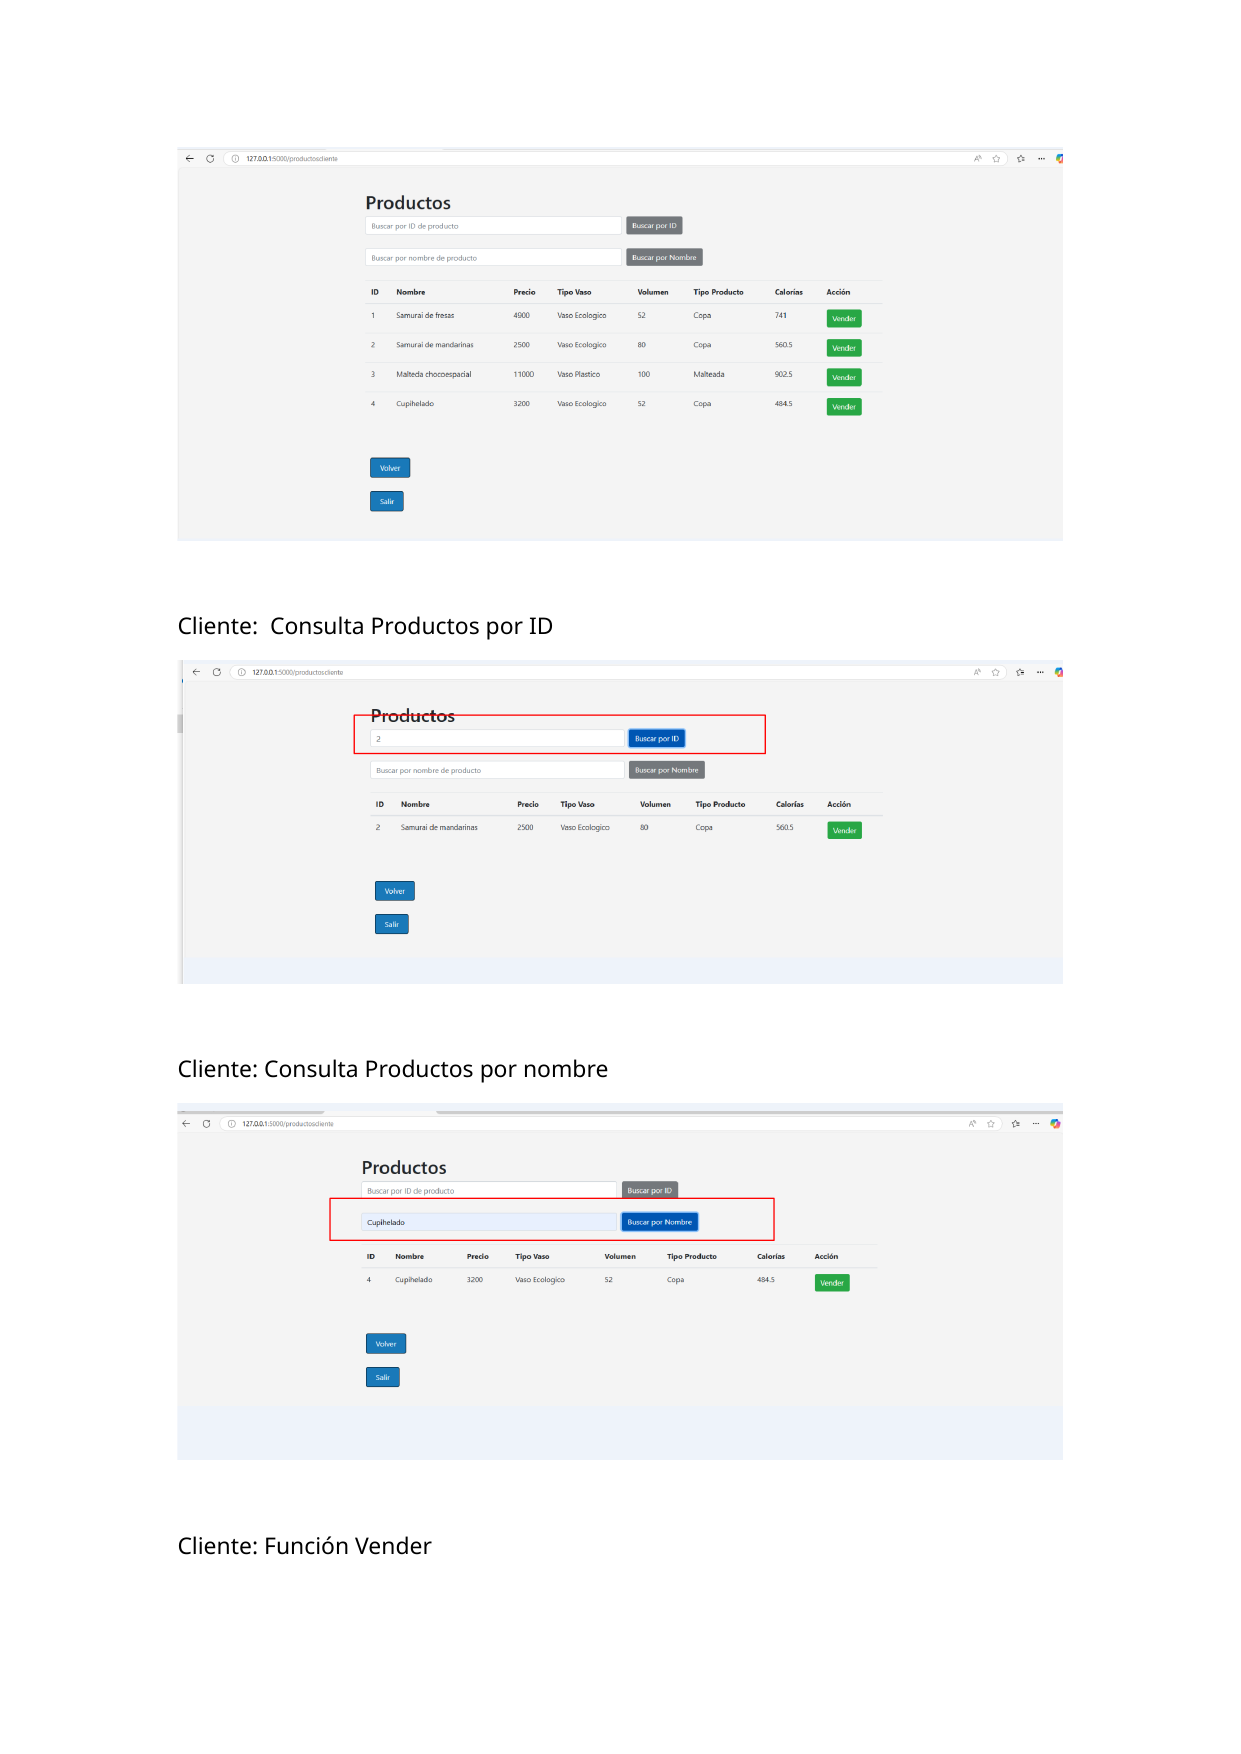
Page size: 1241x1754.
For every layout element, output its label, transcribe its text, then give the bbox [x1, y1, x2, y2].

text Cliente: Función Vender [177, 1530, 1063, 1561]
picture [177, 147, 1063, 541]
text Cliente: Consulta Productos por nombre [177, 1053, 1063, 1084]
text Cliente: Consulta Productos por ID [177, 610, 1063, 641]
picture [177, 1103, 1063, 1461]
picture [177, 660, 1063, 984]
